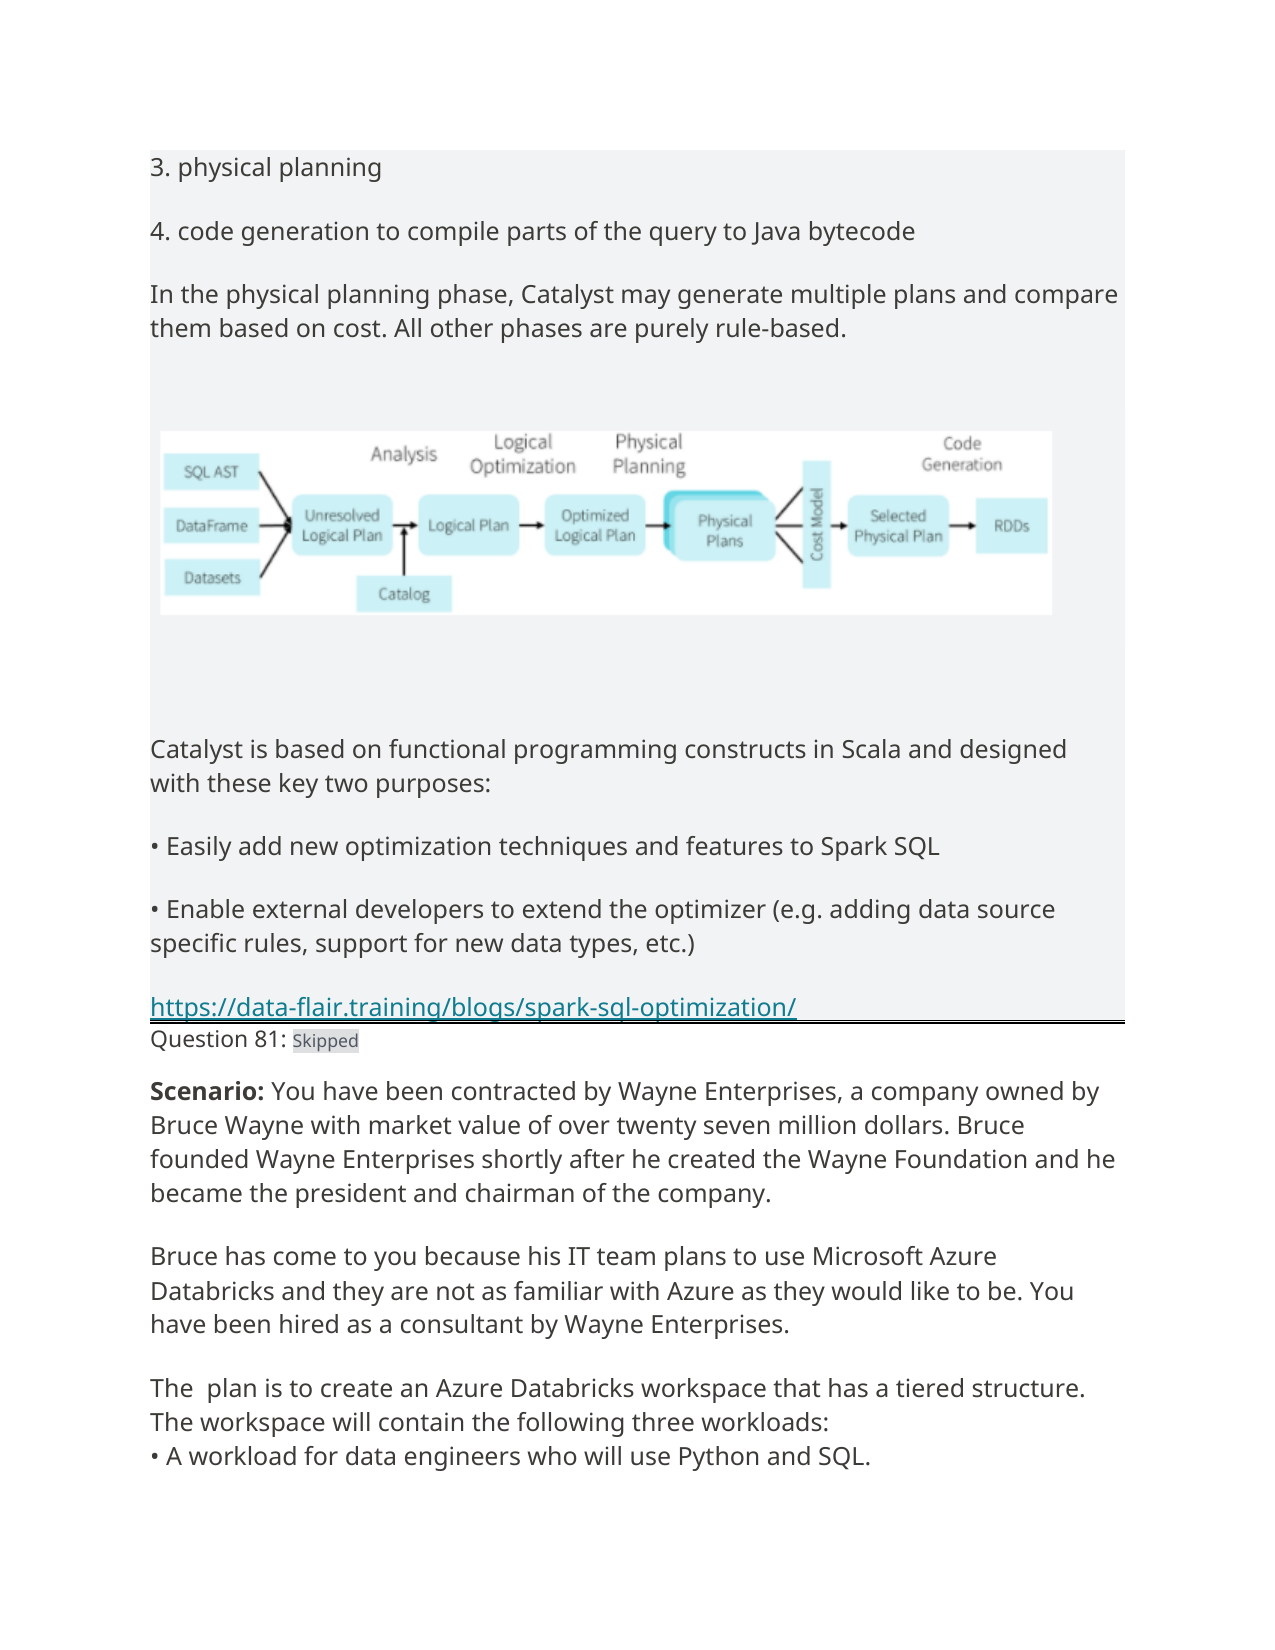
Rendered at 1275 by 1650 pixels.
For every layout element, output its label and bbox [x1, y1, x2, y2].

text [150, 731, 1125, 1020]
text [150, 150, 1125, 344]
picture [150, 407, 1125, 650]
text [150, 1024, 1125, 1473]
